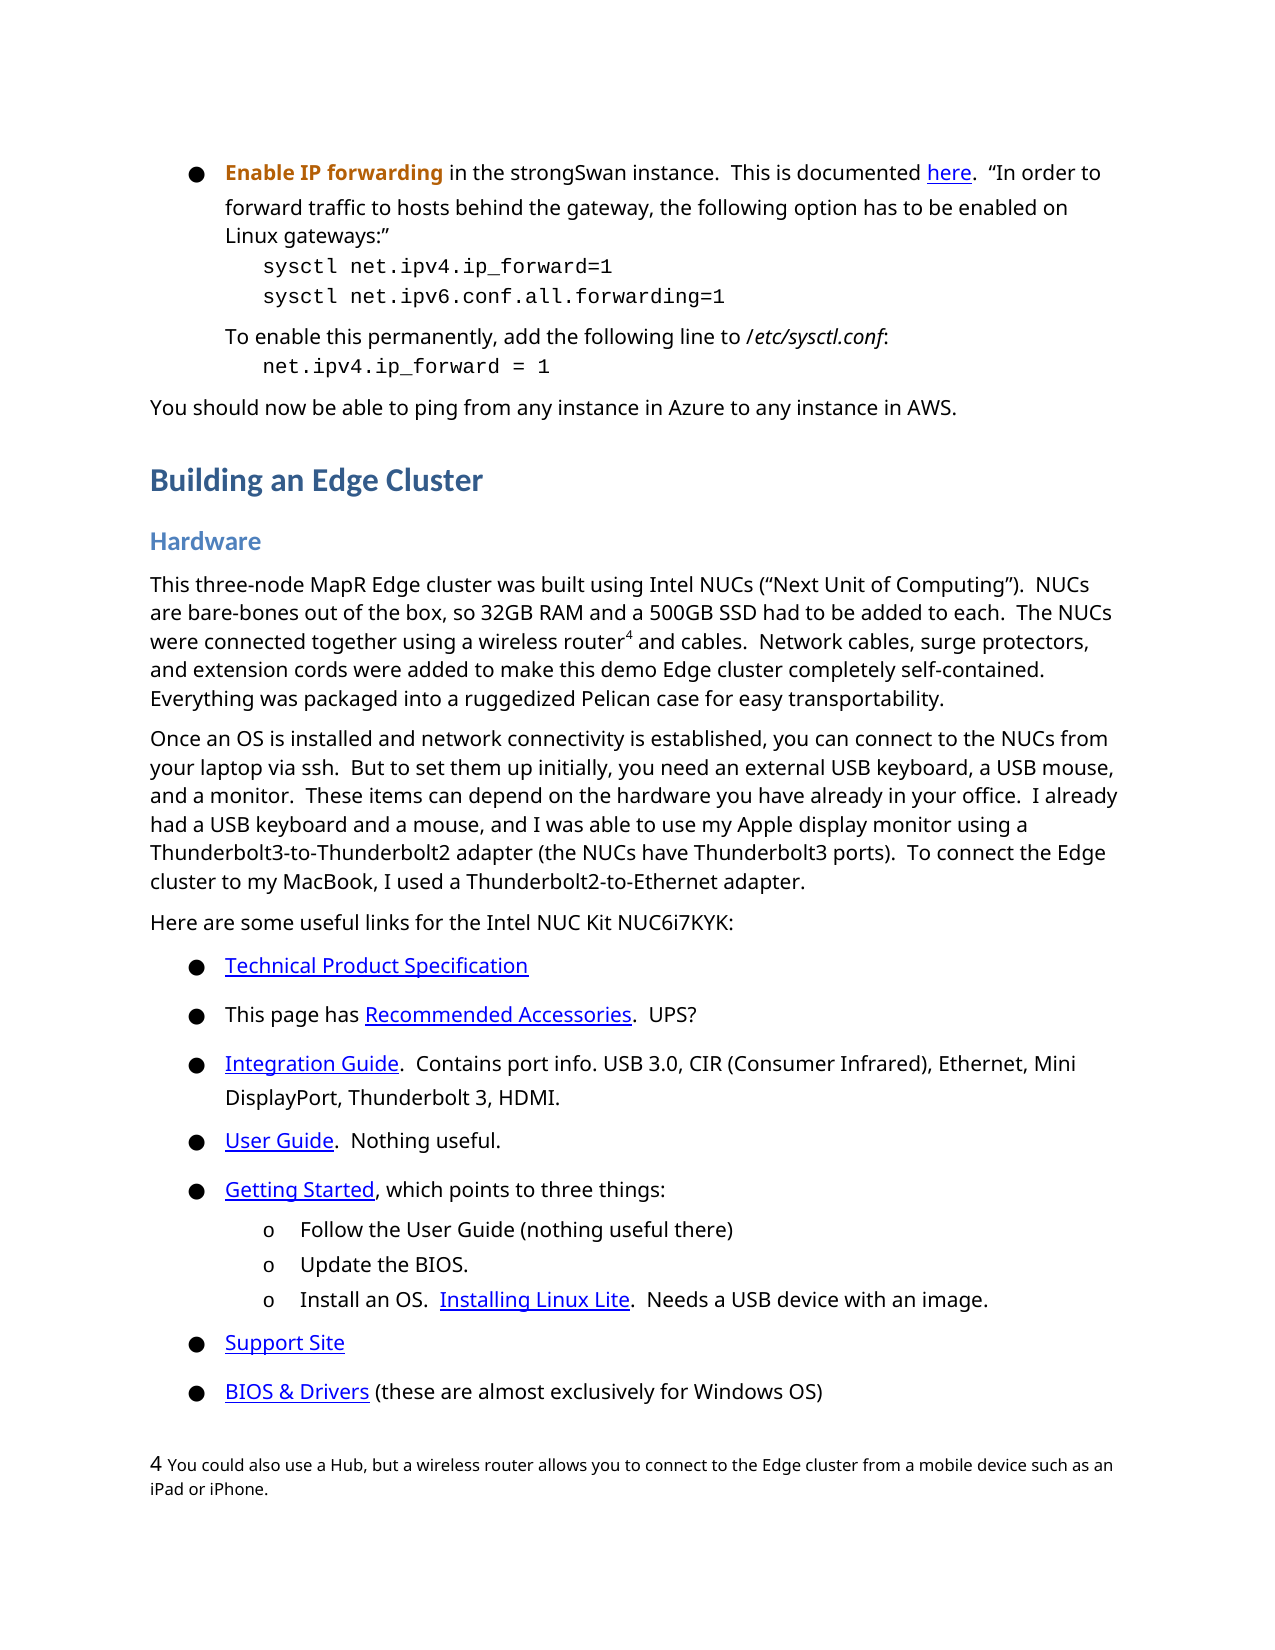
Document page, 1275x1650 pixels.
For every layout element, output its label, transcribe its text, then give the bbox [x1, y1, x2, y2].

text This three-node MapR Edge cluster was built using Intel NUCs (“Next Unit of Computing”). NUCs are bare-bones out of the box, so 32GB RAM and a 500GB SSD had to be added to each. The NUCs were connected together using a wireless router and cables. Network cables, surge protectors, and extension cords were added to make this demo Edge cluster completely self-contained. Everything was packaged into a ruggedized Pelican case for easy transportability. [150, 570, 1125, 712]
text sysctl net.ipv6.conf.all.forwarding=1 [262, 286, 1125, 309]
text Once an OS is installed and network connectivity is established, you can connect to the NUCs from your laptop via ssh. But to set them up initially, you need an external USB keyboard, a USB mouse, and a monitor. These items can depend on the hardware you have already in your office. I already had a USB keyboard and a mouse, and I was able to use my Apple display monitor using a Thunderbolt3-to-Thunderbolt2 adapter (the NUCs have Thunderbolt3 ports). To connect the Edge cluster to my MacBook, I used a Thunderbolt2-to-Ethernet adapter. [150, 724, 1125, 895]
list Getting Started, which points to three things: [187, 1167, 1125, 1209]
subtitle Hardware [150, 524, 1125, 557]
text sysctl net.ipv4.ip_forward=1 [262, 256, 1125, 279]
list Integration Guide. Contains port info. USB 3.0, CIR (Consumer Infrared), Ethernet, Mini DisplayPort, Thunderbolt 3, HDMI. [187, 1040, 1125, 1111]
text You should now be able to ping from any instance in Azure to any instance in AWS. [150, 393, 1125, 421]
text net.ipv4.ip_forward = 1 [262, 357, 1125, 380]
text Here are some useful links for the Intel NUC Kit NUC6i7KYK: [150, 908, 1125, 936]
list Technical Product Specification [187, 942, 1125, 985]
subtitle Building an Edge Cluster [150, 459, 1125, 499]
list Support Site [187, 1320, 1125, 1363]
list Enable IP forwarding in the strongSwan instance. This is documented here. “In order to forward traffic to hosts behind the gateway, the following option has to be enabled on Linux gateways:” [187, 150, 1125, 249]
list Update the BIOS. [262, 1250, 1125, 1279]
text To enable this permanently, add the following line to /etc/sysctl.conf: [225, 322, 1125, 350]
list User Guide. Nothing useful. [187, 1118, 1125, 1160]
list BIOS & Drivers (these are almost exclusively for Windows OS) [187, 1369, 1125, 1412]
list Install an OS. Installing Linux Lite. Needs a USB device with an image. [262, 1285, 1125, 1314]
list This page has Recommended Accessories. UPS? [187, 991, 1125, 1034]
list Follow the User Guide (nothing useful there) [262, 1216, 1125, 1244]
